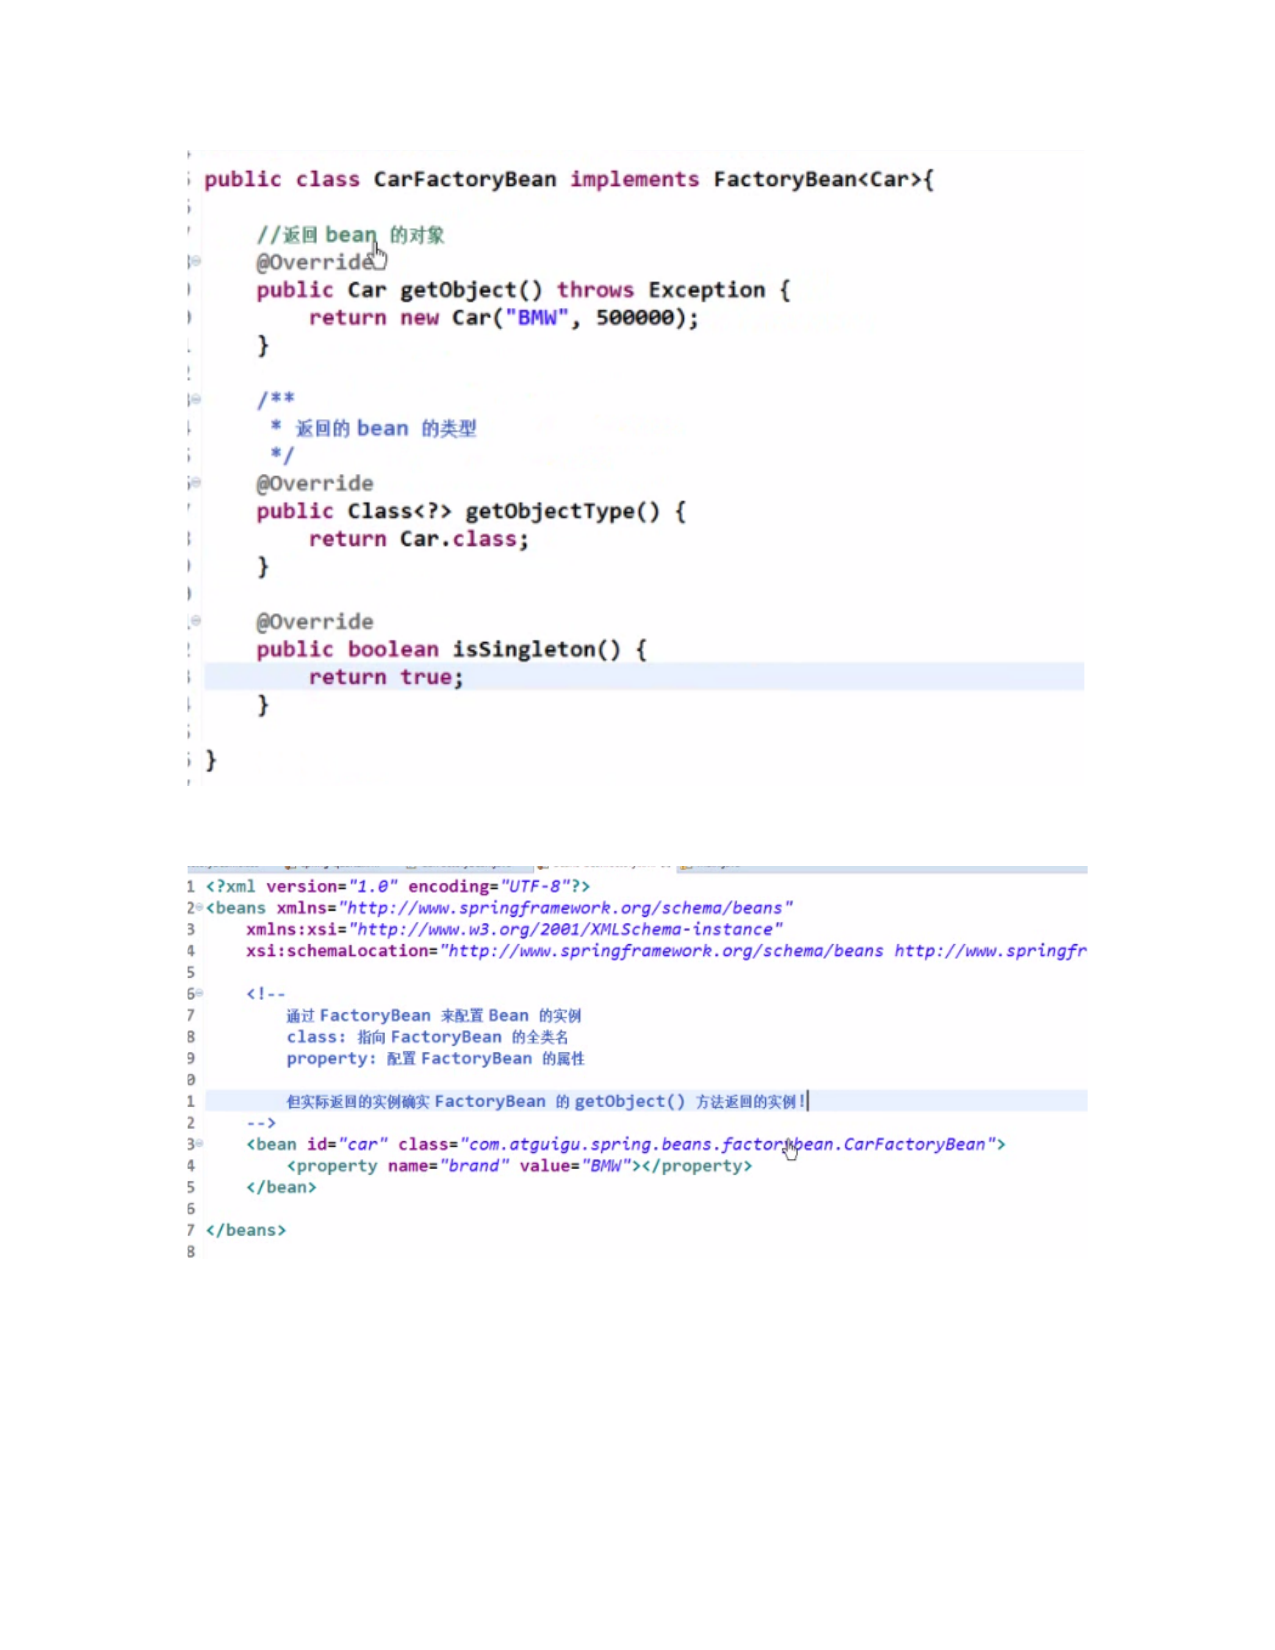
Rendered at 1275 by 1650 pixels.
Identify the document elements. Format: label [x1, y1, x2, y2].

picture [187, 866, 1088, 1259]
picture [187, 150, 1085, 786]
